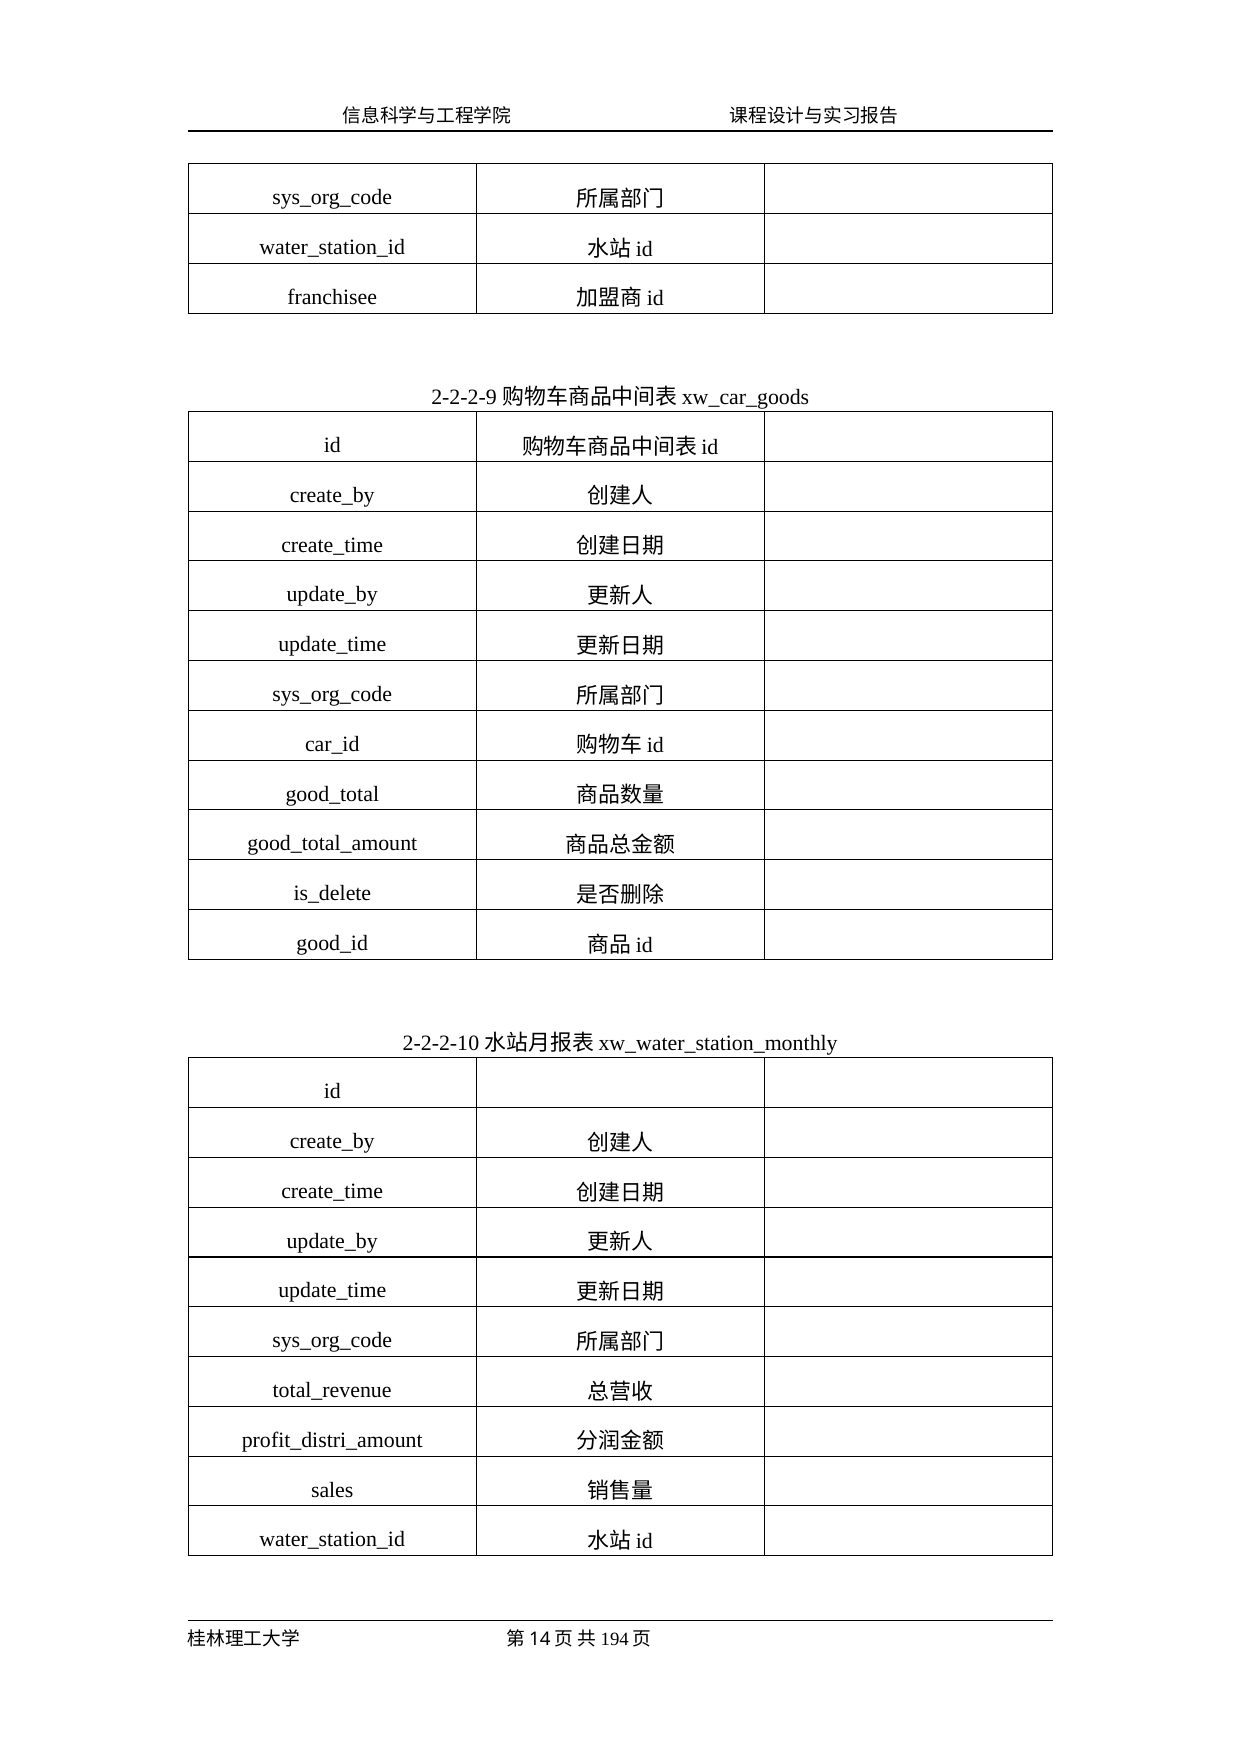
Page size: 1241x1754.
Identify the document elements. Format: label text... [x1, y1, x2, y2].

text 2-2-2-10 水站月报表xw_water_station_monthly [187, 1025, 1053, 1057]
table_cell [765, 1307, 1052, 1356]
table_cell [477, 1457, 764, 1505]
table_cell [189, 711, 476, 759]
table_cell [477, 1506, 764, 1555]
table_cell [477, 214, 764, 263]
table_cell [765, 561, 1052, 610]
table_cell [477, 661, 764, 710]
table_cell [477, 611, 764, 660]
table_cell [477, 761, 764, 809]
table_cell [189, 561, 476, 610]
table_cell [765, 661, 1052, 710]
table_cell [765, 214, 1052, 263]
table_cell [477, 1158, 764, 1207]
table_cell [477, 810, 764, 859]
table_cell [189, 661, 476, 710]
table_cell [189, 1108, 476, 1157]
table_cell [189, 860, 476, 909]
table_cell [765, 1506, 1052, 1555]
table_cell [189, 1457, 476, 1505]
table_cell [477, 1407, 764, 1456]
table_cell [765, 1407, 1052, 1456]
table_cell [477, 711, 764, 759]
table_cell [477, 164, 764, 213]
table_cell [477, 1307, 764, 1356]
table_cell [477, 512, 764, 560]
text 2-2-2-9 购物车商品中间表xw_car_goods [187, 378, 1053, 411]
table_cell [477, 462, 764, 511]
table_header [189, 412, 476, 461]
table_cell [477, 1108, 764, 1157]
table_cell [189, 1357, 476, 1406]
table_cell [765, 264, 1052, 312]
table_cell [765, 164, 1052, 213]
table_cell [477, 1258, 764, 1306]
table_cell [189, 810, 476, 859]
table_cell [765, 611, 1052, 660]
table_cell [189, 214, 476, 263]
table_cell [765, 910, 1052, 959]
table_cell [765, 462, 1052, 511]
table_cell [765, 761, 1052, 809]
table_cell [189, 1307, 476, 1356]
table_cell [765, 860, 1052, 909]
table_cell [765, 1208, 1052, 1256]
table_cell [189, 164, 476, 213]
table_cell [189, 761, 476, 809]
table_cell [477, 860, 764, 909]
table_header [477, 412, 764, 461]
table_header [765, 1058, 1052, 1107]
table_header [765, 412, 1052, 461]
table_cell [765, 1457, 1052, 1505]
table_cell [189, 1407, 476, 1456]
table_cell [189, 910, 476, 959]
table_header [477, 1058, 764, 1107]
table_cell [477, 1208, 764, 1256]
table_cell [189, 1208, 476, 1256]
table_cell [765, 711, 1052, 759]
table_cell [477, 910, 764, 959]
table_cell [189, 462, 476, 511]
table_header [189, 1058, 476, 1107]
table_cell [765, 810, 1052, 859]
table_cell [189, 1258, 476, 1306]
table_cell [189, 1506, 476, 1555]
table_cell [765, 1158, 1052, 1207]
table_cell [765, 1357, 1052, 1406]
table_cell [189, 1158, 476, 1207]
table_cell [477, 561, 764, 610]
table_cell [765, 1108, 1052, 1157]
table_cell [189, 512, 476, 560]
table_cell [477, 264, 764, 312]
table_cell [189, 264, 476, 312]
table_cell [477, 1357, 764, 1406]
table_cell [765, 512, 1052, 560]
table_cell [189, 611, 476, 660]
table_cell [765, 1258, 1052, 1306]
